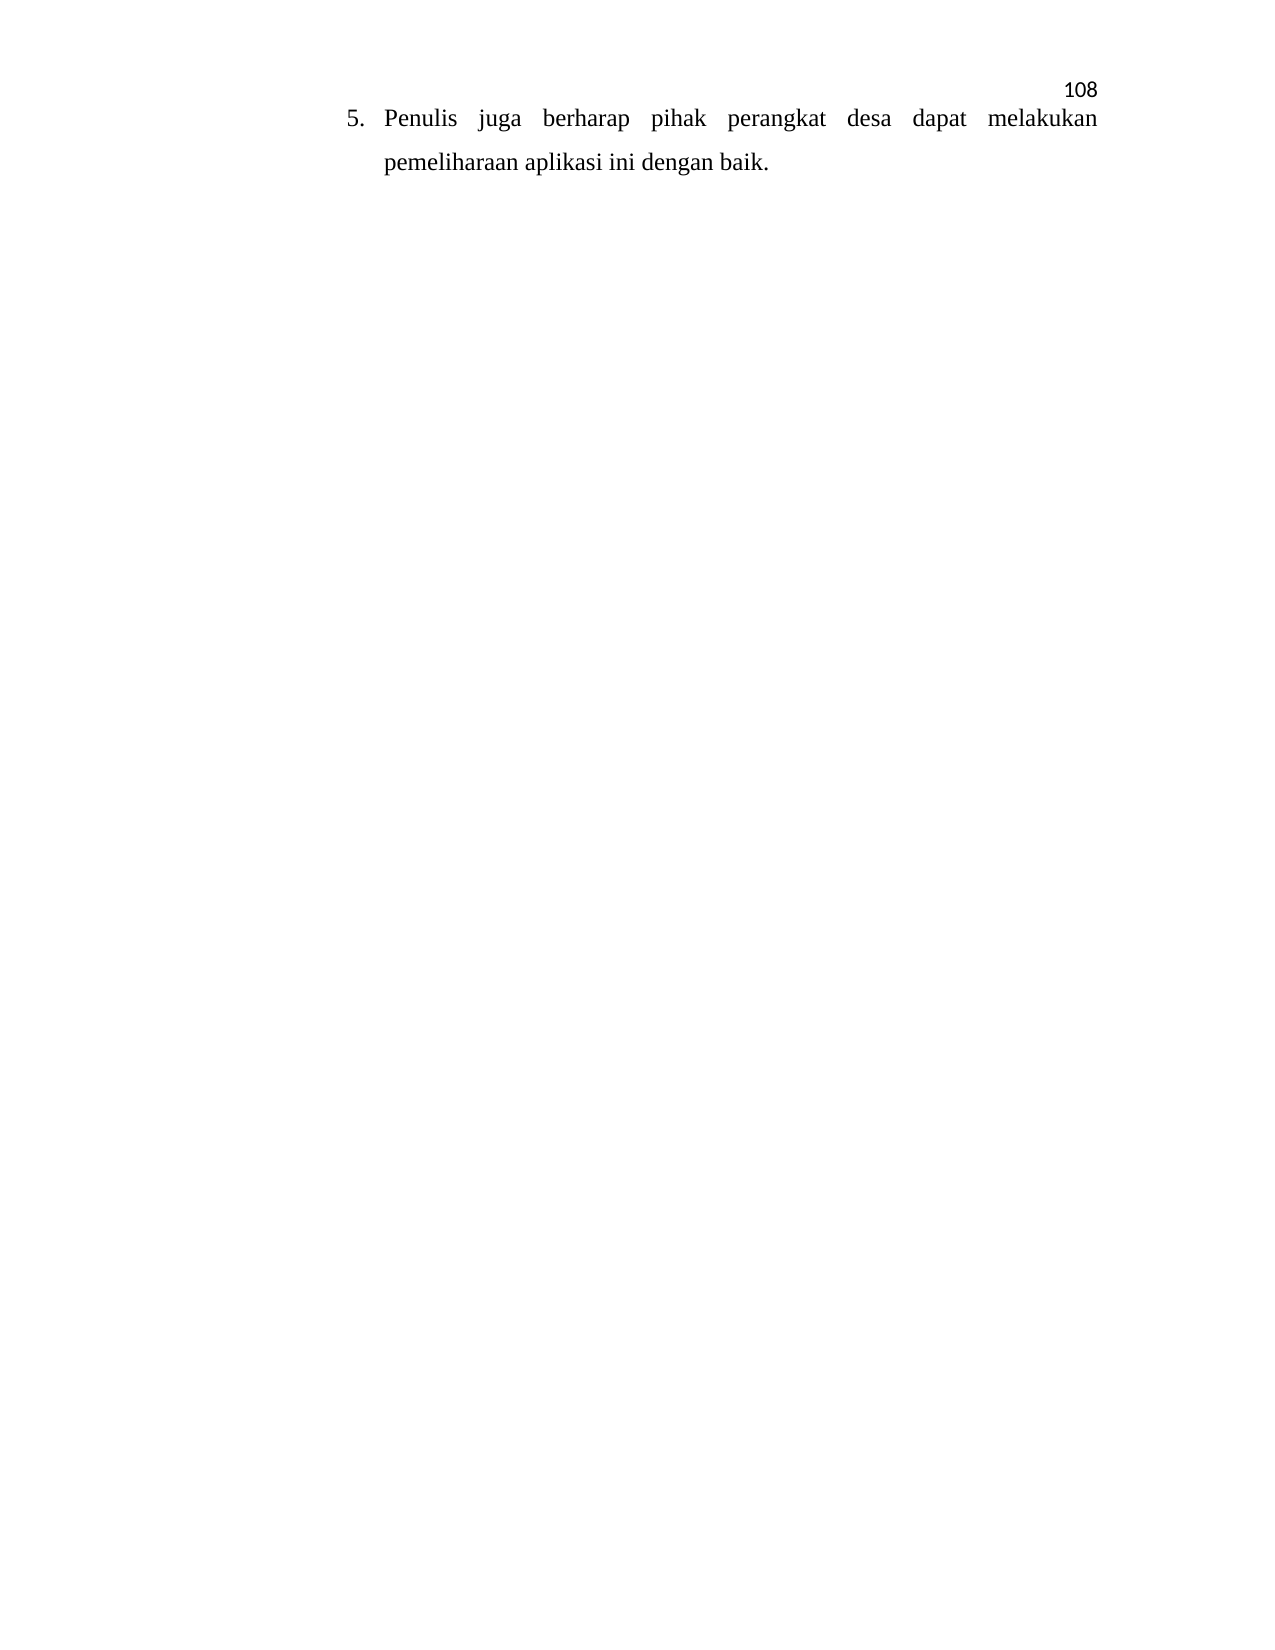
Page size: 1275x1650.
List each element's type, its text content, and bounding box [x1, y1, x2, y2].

list Penulis juga berharap pihak perangkat desa dapat melakukan pemeliharaan aplikasi ini dengan baik. [346, 103, 1098, 175]
